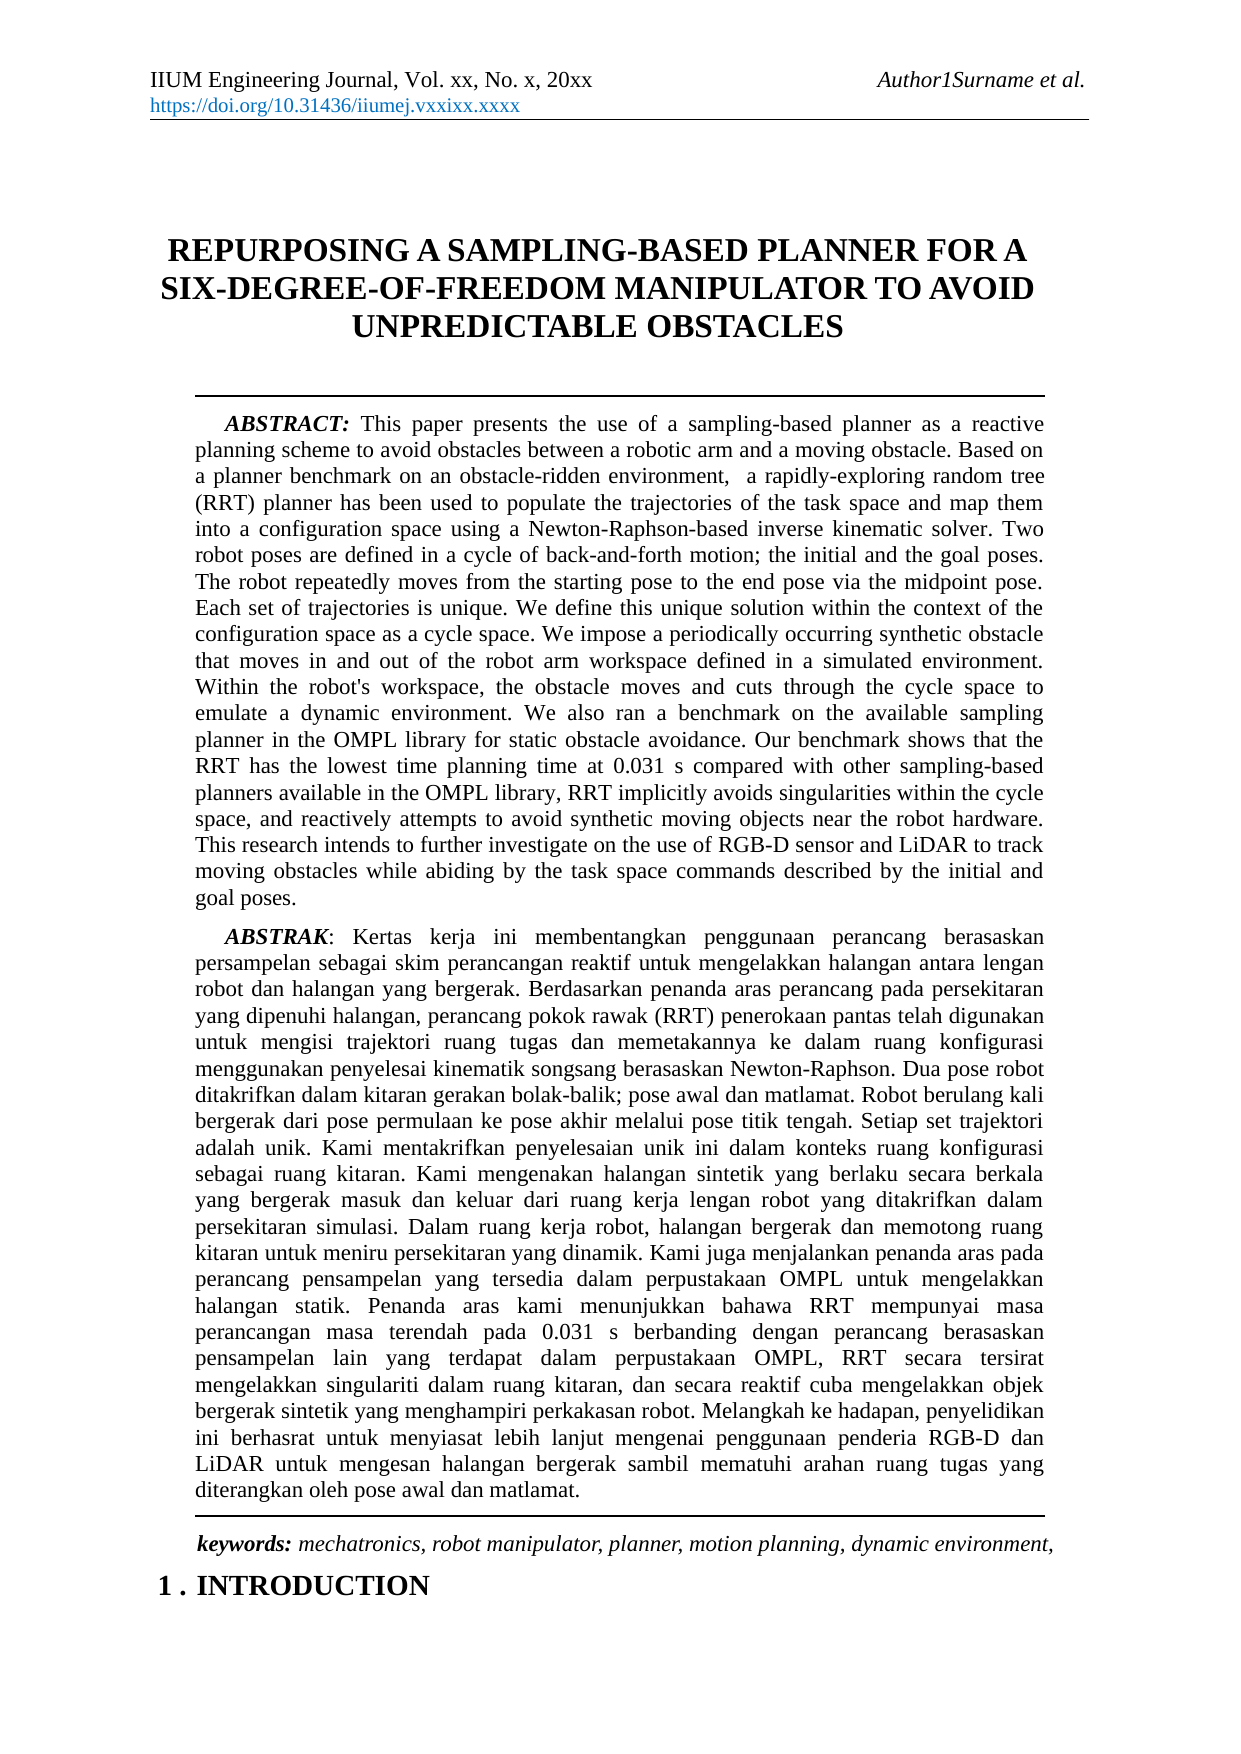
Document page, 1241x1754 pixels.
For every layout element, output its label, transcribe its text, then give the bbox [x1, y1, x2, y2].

text INTRODUCTION [150, 1568, 1090, 1602]
list keywords: mechatronics, robot manipulator, planner, motion planning, dynamic environment, [197, 1530, 1090, 1556]
text ABSTRAK: Kertas kerja ini membentangkan penggunaan perancang berasaskan persampelan sebagai skim perancangan reaktif untuk mengelakkan halangan antara lengan robot dan halangan yang bergerak. Berdasarkan penanda aras perancang pada persekitaran yang dipenuhi halangan, perancang pokok rawak (RRT) penerokaan pantas telah digunakan untuk mengisi trajektori ruang tugas dan memetakannya ke dalam ruang konfigurasi menggunakan penyelesai kinematik songsang berasaskan Newton-Raphson. Dua pose robot ditakrifkan dalam kitaran gerakan bolak-balik; pose awal dan matlamat. Robot berulang kali bergerak dari pose permulaan ke pose akhir melalui pose titik tengah. Setiap set trajektori adalah unik. Kami mentakrifkan penyelesaian unik ini dalam konteks ruang konfigurasi sebagai ruang kitaran. Kami mengenakan halangan sintetik yang berlaku secara berkala yang bergerak masuk dan keluar dari ruang kerja lengan robot yang ditakrifkan dalam persekitaran simulasi. Dalam ruang kerja robot, halangan bergerak dan memotong ruang kitaran untuk meniru persekitaran yang dinamik. Kami juga menjalankan penanda aras pada perancang pensampelan yang tersedia dalam perpustakaan OMPL untuk mengelakkan halangan statik. Penanda aras kami menunjukkan bahawa RRT mempunyai masa perancangan masa terendah pada 0.031 s berbanding dengan perancang berasaskan pensampelan lain yang terdapat dalam perpustakaan OMPL, RRT secara tersirat mengelakkan singulariti dalam ruang kitaran, dan secara reaktif cuba mengelakkan objek bergerak sintetik yang menghampiri perkakasan robot. Melangkah ke hadapan, penyelidikan ini berhasrat untuk menyiasat lebih lanjut mengenai penggunaan penderia RGB-D dan LiDAR untuk mengesan halangan bergerak sambil mematuhi arahan ruang tugas yang diterangkan oleh pose awal dan matlamat. [195, 908, 1045, 1515]
text ABSTRACT: This paper presents the use of a sampling-based planner as a reactive planning scheme to avoid obstacles between a robotic arm and a moving obstacle. Based on a planner benchmark on an obstacle-ridden environment, a rapidly-exploring random tree (RRT) planner has been used to populate the trajectories of the task space and map them into a configuration space using a Newton-Raphson-based inverse kinematic solver. Two robot poses are defined in a cycle of back-and-forth motion; the initial and the goal poses. The robot repeatedly moves from the starting pose to the end pose via the midpoint pose. Each set of trajectories is unique. We define this unique solution within the context of the configuration space as a cycle space. We impose a periodically occurring synthetic obstacle that moves in and out of the robot arm workspace defined in a simulated environment. Within the robot's workspace, the obstacle moves and cuts through the cycle space to emulate a dynamic environment. We also ran a benchmark on the available sampling planner in the OMPL library for static obstacle avoidance. Our benchmark shows that the RRT has the lowest time planning time at 0.031 s compared with other sampling-based planners available in the OMPL library, RRT implicitly avoids singularities within the cycle space, and reactively attempts to avoid synthetic moving objects near the robot hardware. This research intends to further investigate on the use of RGB-D sensor and LiDAR to track moving obstacles while abiding by the task space commands described by the initial and goal poses. [195, 397, 1045, 908]
title REPURPOSING A SAMPLING-BASED PLANNER FOR A SIX-DEGREE-OF-FREEDOM MANIPULATOR TO AVOID UNPREDICTABLE OBSTACLES [150, 230, 1045, 345]
